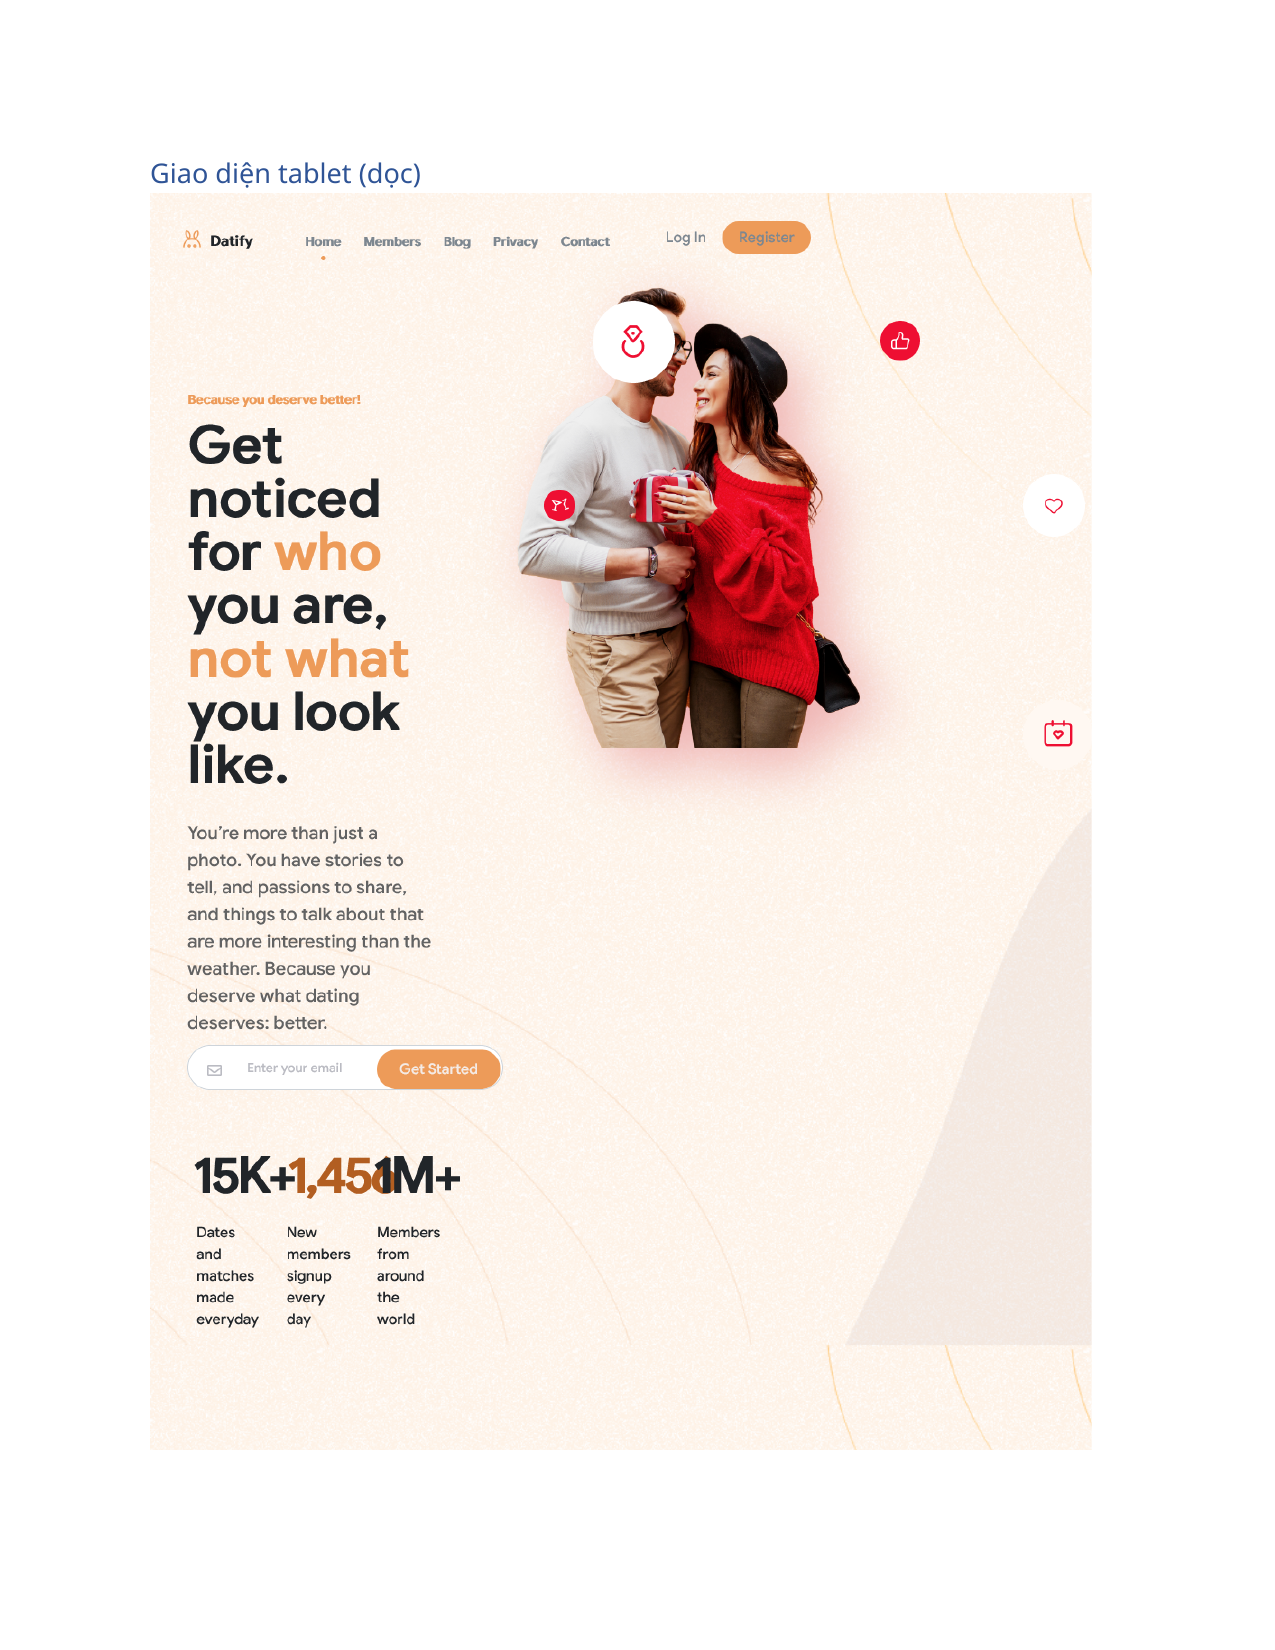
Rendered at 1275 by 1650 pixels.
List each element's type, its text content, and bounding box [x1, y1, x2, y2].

picture [150, 193, 1092, 1450]
subtitle Giao diện tablet (dọc) [150, 154, 1125, 191]
